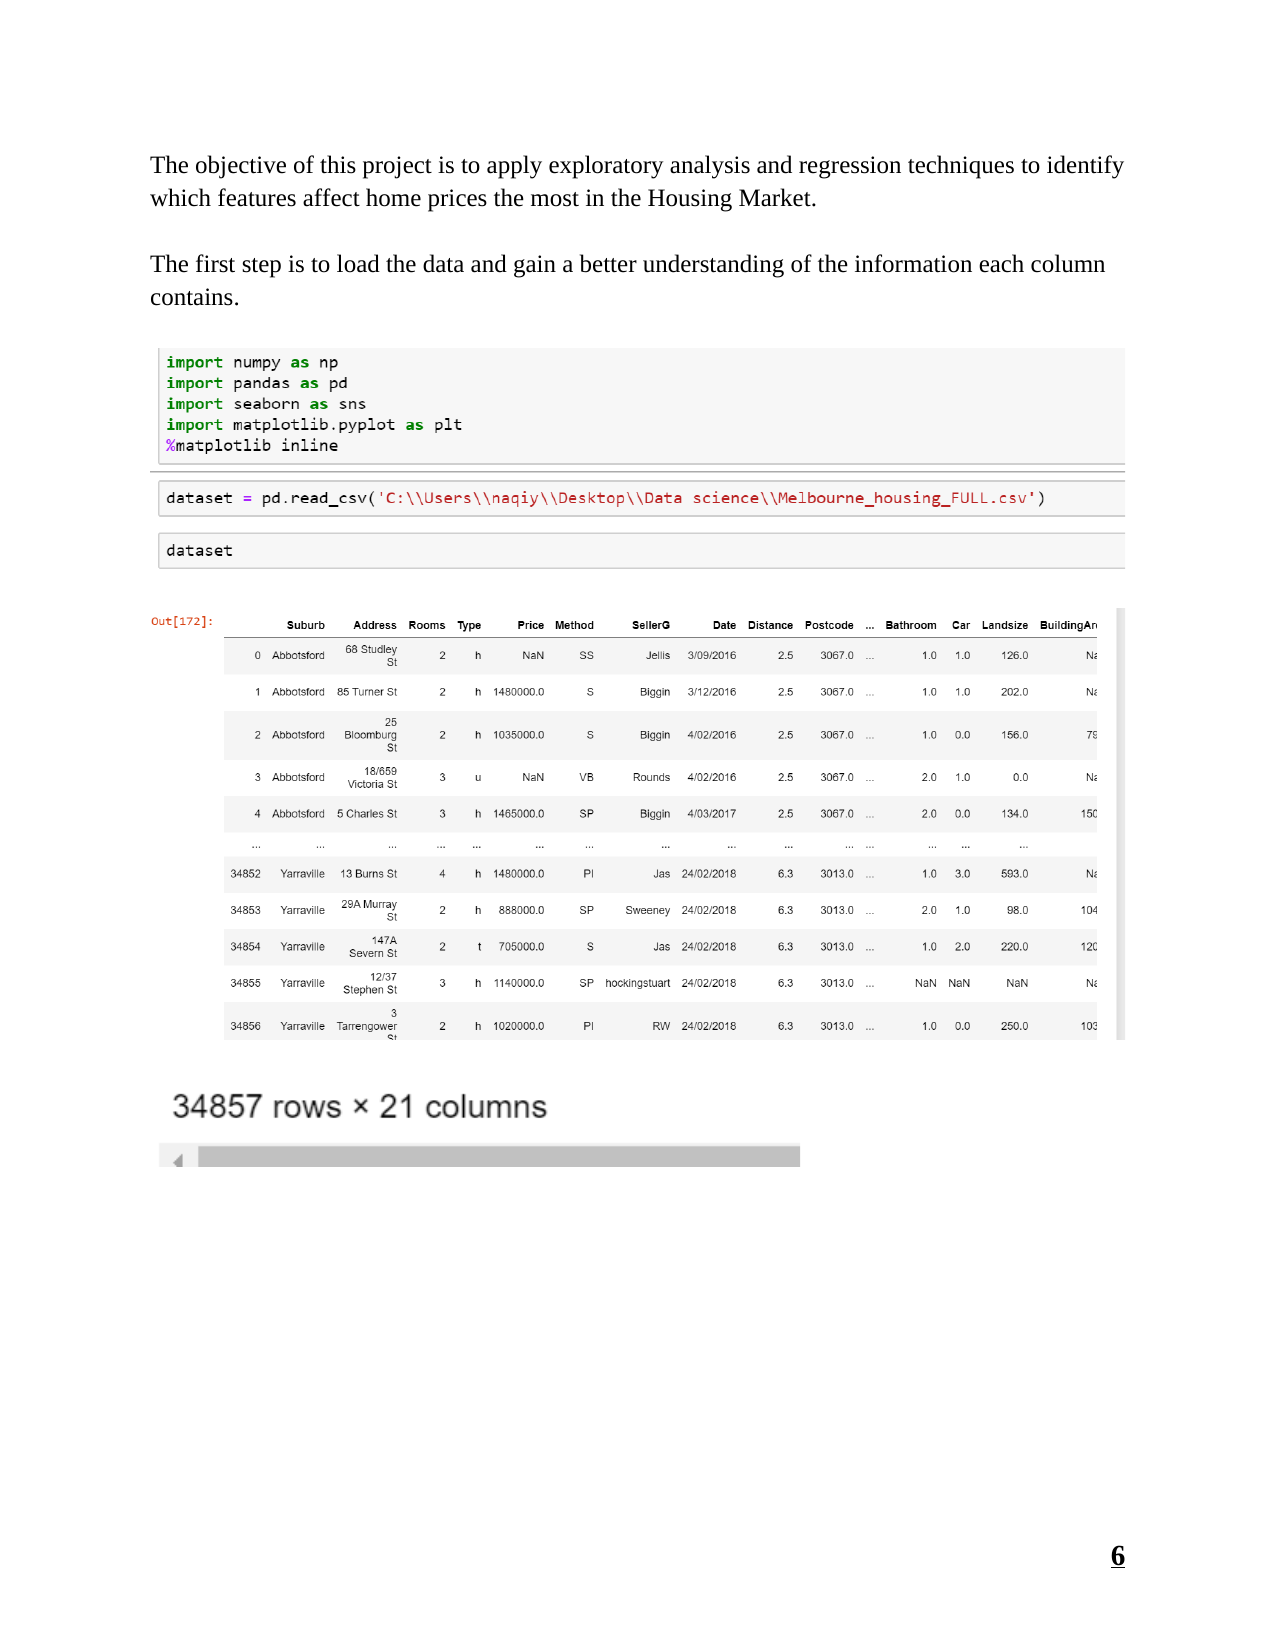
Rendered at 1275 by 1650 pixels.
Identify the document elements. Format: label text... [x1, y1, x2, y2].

picture [150, 608, 1125, 1040]
text The objective of this project is to apply exploratory analysis and regression techniques to identify which features affect home prices the most in the Housing Market. [150, 179, 1125, 212]
picture [150, 348, 1125, 572]
text The first step is to load the data and gain a better understanding of the information each column contains. [150, 249, 1125, 311]
picture [150, 1077, 800, 1167]
